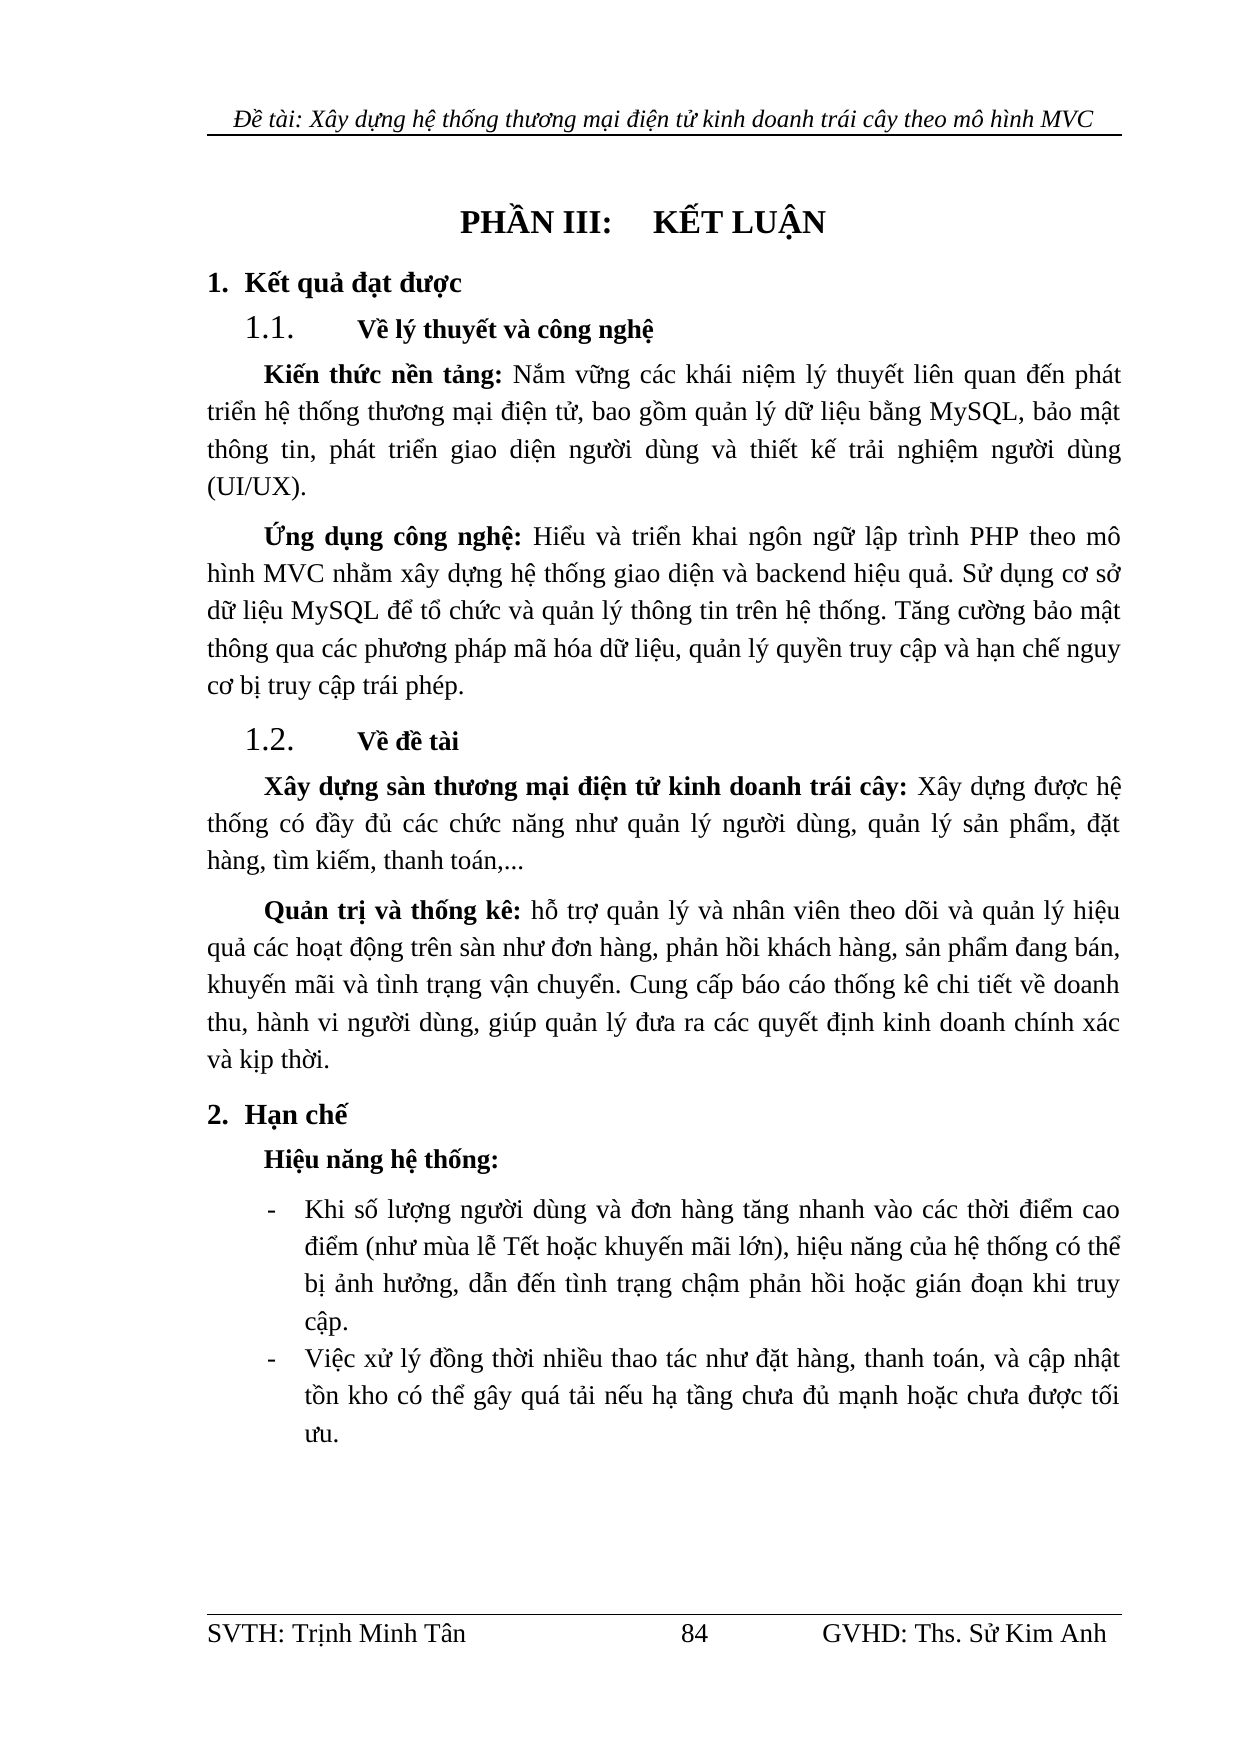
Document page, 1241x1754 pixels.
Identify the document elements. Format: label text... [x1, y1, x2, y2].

list Việc xử lý đồng thời nhiều thao tác như đặt hàng, thanh toán, và cập nhật tồn kho có thể gây quá tải nếu hạ tầng chưa đủ mạnh hoặc chưa được tối ưu. [267, 1342, 1122, 1448]
subtitle Về lý thuyết và công nghệ [244, 307, 1122, 346]
subtitle KẾT LUẬN [244, 202, 1122, 241]
text Hiệu năng hệ thống: [207, 1143, 1122, 1174]
list Khi số lượng người dùng và đơn hàng tăng nhanh vào các thời điểm cao điểm (như mùa lễ Tết hoặc khuyến mãi lớn), hiệu năng của hệ thống có thể bị ảnh hưởng, dẫn đến tình trạng chậm phản hồi hoặc gián đoạn khi truy cập. [267, 1193, 1122, 1336]
text Kiến thức nền tảng: Nắm vững các khái niệm lý thuyết liên quan đến phát triển hệ thống thương mại điện tử, bao gồm quản lý dữ liệu bằng MySQL, bảo mật thông tin, phát triển giao diện người dùng và thiết kế trải nghiệm người dùng (UI/UX). [207, 358, 1122, 501]
subtitle Về đề tài [244, 719, 1122, 757]
text Ứng dụng công nghệ: Hiểu và triển khai ngôn ngữ lập trình PHP theo mô hình MVC nhằm xây dựng hệ thống giao diện và backend hiệu quả. Sử dụng cơ sở dữ liệu MySQL để tổ chức và quản lý thông tin trên hệ thống. Tăng cường bảo mật thông qua các phương pháp mã hóa dữ liệu, quản lý quyền truy cập và hạn chế nguy cơ bị truy cập trái phép. [207, 520, 1122, 700]
text Quản trị và thống kê: hỗ trợ quản lý và nhân viên theo dõi và quản lý hiệu quả các hoạt động trên sàn như đơn hàng, phản hồi khách hàng, sản phẩm đang bán, khuyến mãi và tình trạng vận chuyển. Cung cấp báo cáo thống kê chi tiết về doanh thu, hành vi người dùng, giúp quản lý đưa ra các quyết định kinh doanh chính xác và kịp thời. [207, 894, 1122, 1074]
subtitle Hạn chế [207, 1097, 1122, 1131]
text Xây dựng sàn thương mại điện tử kinh doanh trái cây: Xây dựng được hệ thống có đầy đủ các chức năng như quản lý người dùng, quản lý sản phẩm, đặt hàng, tìm kiếm, thanh toán,... [207, 770, 1122, 875]
subtitle Kết quả đạt được [207, 266, 1122, 299]
